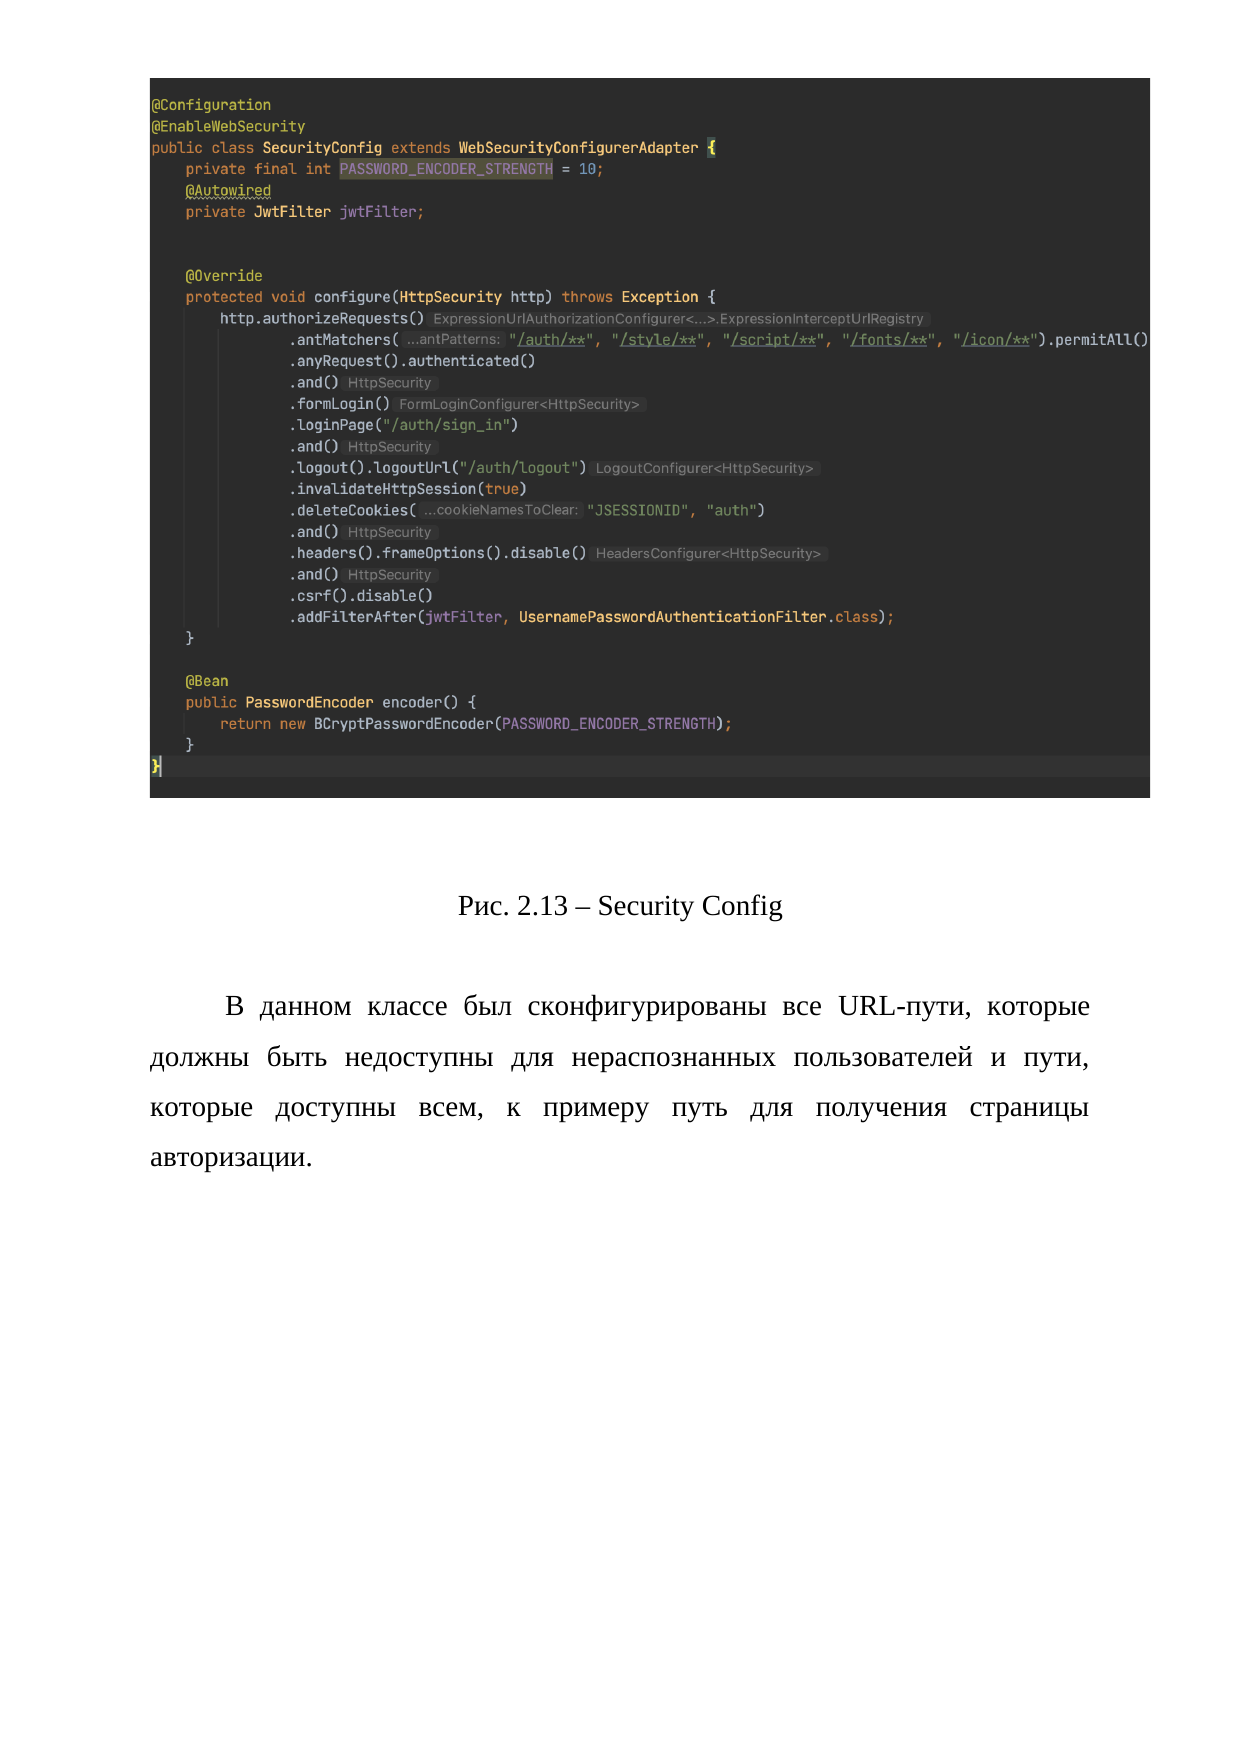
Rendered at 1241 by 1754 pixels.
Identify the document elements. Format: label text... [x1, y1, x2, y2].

text Рис. 2.13 – Security Config [150, 888, 1090, 921]
text В данном классе был сконфигурированы все URL-пути, которые должны быть недоступны для нераспознанных пользователей и пути, которые доступны всем, к примеру путь для получения страницы авторизации. [150, 988, 1090, 1173]
picture [148, 78, 1150, 798]
